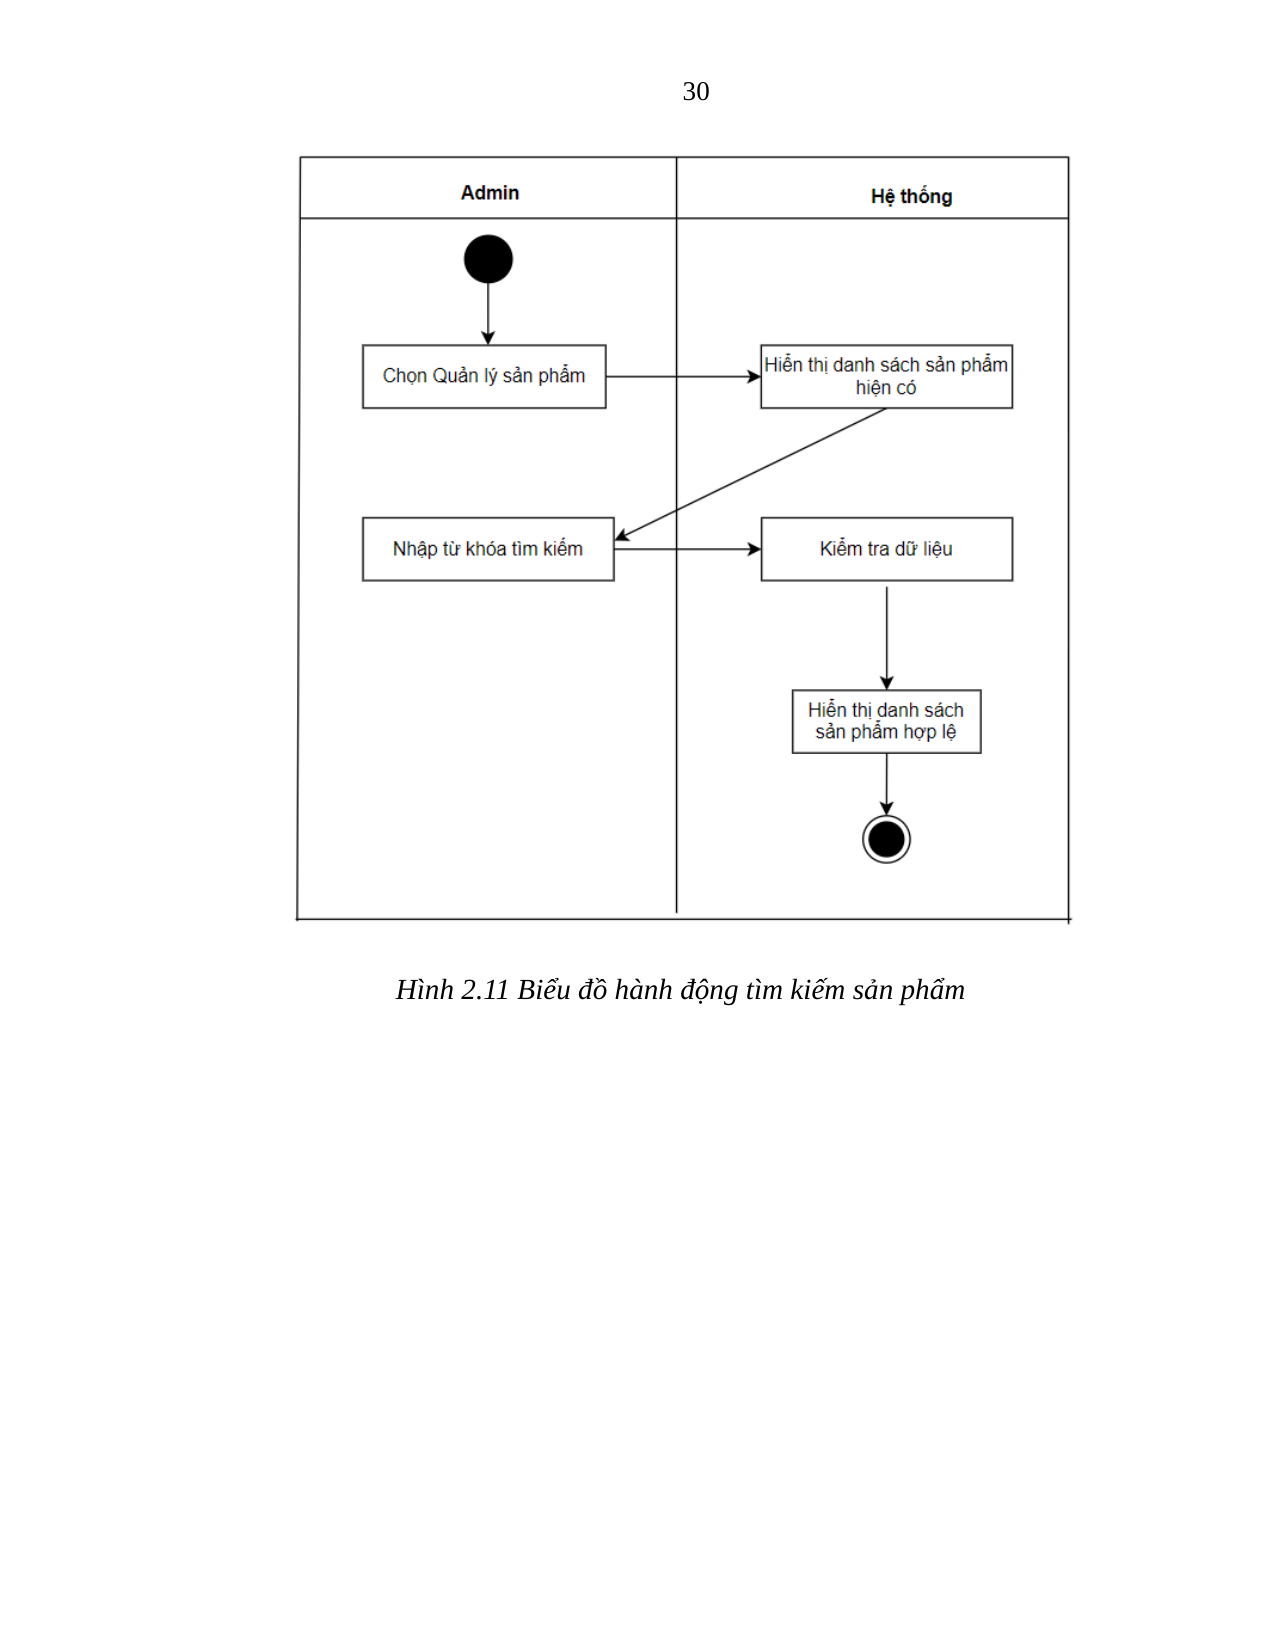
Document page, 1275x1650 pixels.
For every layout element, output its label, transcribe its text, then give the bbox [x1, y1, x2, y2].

text Hình 2.11 Biểu đồ hành động tìm kiếm sản phẩm [207, 972, 1157, 1006]
picture [289, 147, 1075, 926]
